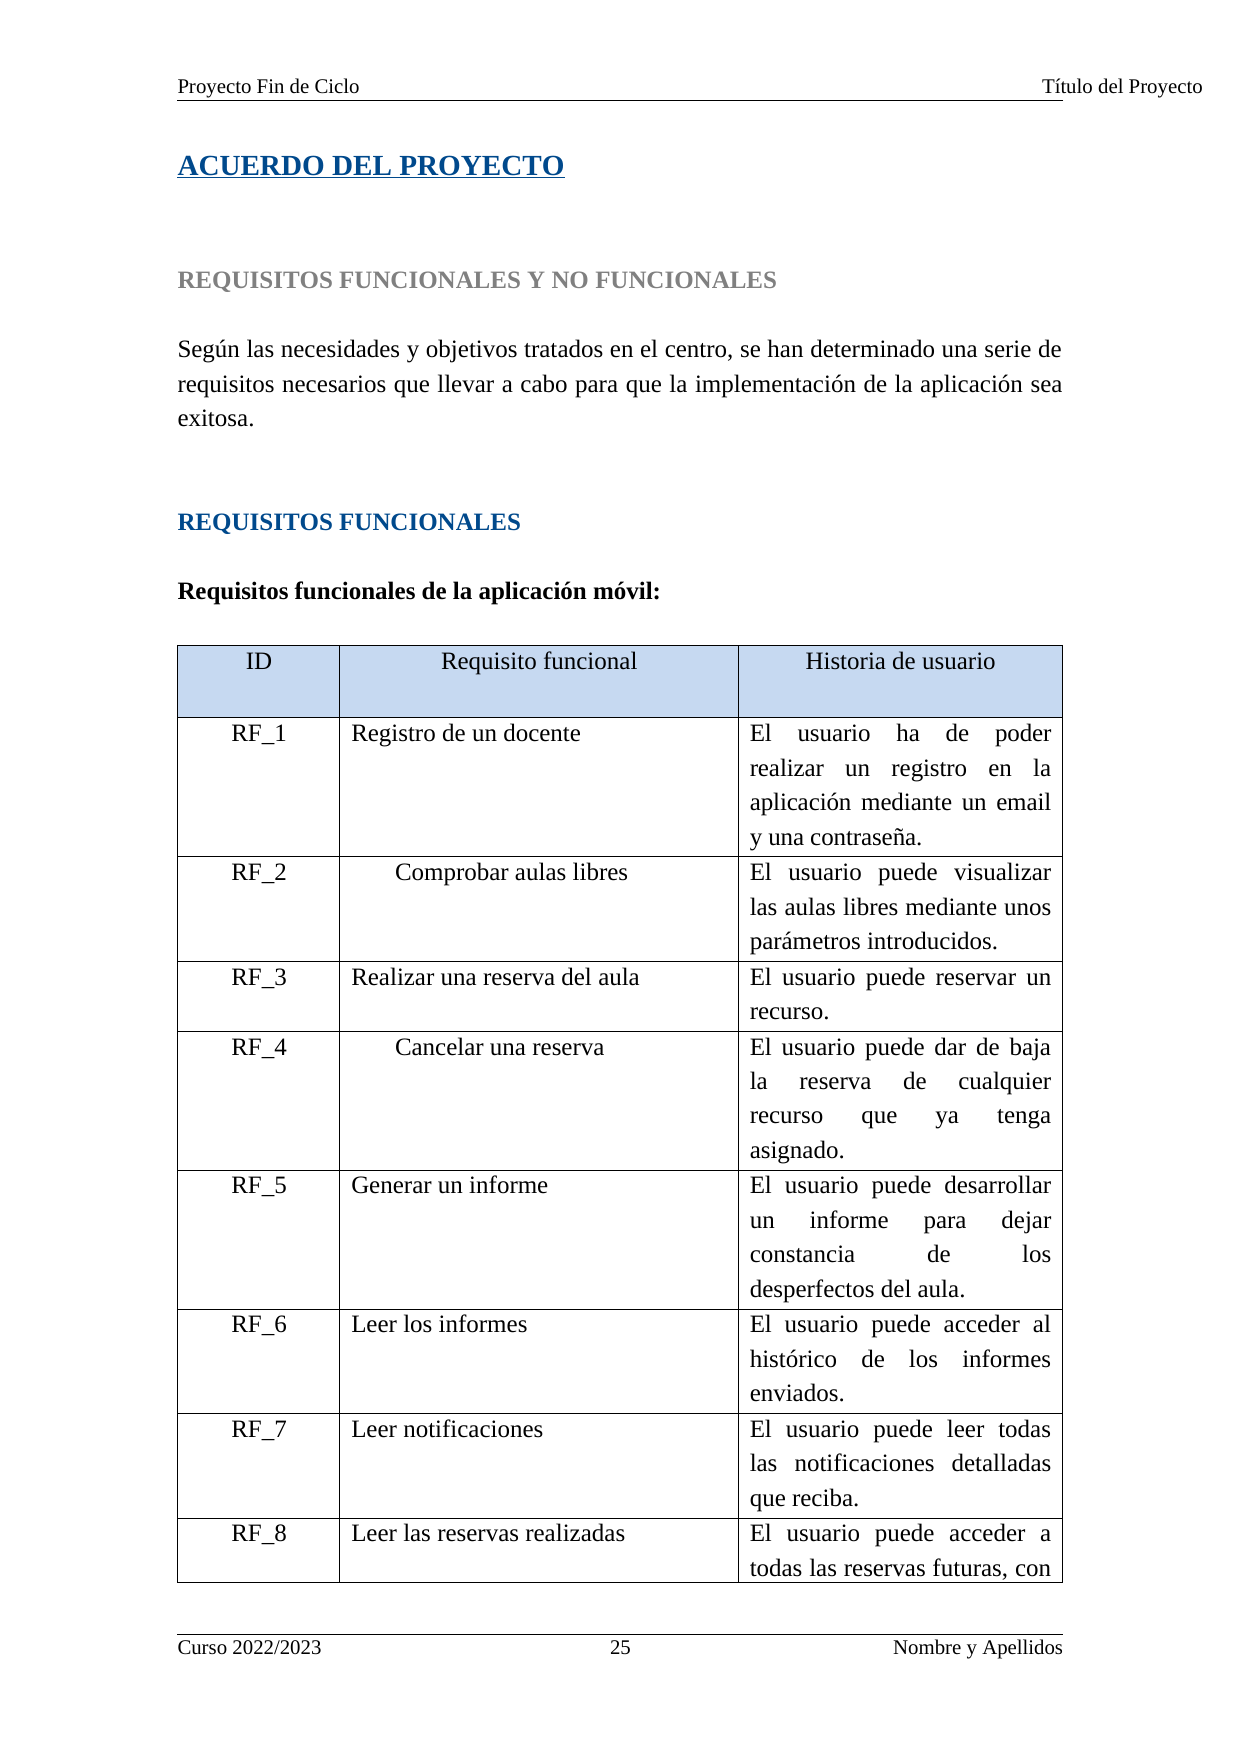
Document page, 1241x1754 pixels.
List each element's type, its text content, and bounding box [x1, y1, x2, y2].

subtitle ACUERDO DEL PROYECTO [177, 148, 1063, 181]
table_cell RF_2 [178, 857, 339, 961]
table_cell Generar un informe [340, 1171, 738, 1308]
table_cell RF_8 [178, 1519, 339, 1582]
subtitle REQUISITOS FUNCIONALES Y NO FUNCIONALES [177, 265, 1063, 294]
text Según las necesidades y objetivos tratados en el centro, se han determinado una serie de requisitos necesarios que llevar a cabo para que la implementación de la aplicación sea exitosa. [177, 334, 1063, 432]
table_cell RF_3 [178, 962, 339, 1031]
table_cell El usuario puede desarrollar un informe para dejar constancia de los desperfectos del aula. [739, 1171, 1062, 1308]
table_cell RF_1 [178, 718, 339, 856]
table_cell RF_4 [178, 1032, 339, 1169]
table_cell El usuario puede leer todas las notificaciones detalladas que reciba. [739, 1414, 1062, 1517]
table_header Historia de usuario [739, 646, 1062, 717]
table_header Requisito funcional [340, 646, 738, 717]
table_cell RF_7 [178, 1414, 339, 1517]
text Requisitos funcionales de la aplicación móvil: [177, 576, 1063, 604]
table_cell El usuario puede dar de baja la reserva de cualquier recurso que ya tenga asignado. [739, 1032, 1062, 1169]
table_cell El usuario puede visualizar las aulas libres mediante unos parámetros introducidos. [739, 857, 1062, 961]
table_cell Comprobar aulas libres [340, 857, 738, 961]
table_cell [739, 1519, 1062, 1582]
table_cell Leer los informes [340, 1310, 738, 1413]
subtitle REQUISITOS FUNCIONALES [177, 507, 1063, 536]
table_cell El usuario puede acceder al histórico de los informes enviados. [739, 1310, 1062, 1413]
table_header ID [178, 646, 339, 717]
table_cell Realizar una reserva del aula [340, 962, 738, 1031]
table_cell El usuario ha de poder realizar un registro en la aplicación mediante un email y una contraseña. [739, 718, 1062, 856]
table_cell RF_5 [178, 1171, 339, 1308]
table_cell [340, 1519, 738, 1582]
table_cell RF_6 [178, 1310, 339, 1413]
table_cell Leer notificaciones [340, 1414, 738, 1517]
table_cell El usuario puede reservar un recurso. [739, 962, 1062, 1031]
table_cell Registro de un docente [340, 718, 738, 856]
table_cell Cancelar una reserva [340, 1032, 738, 1169]
